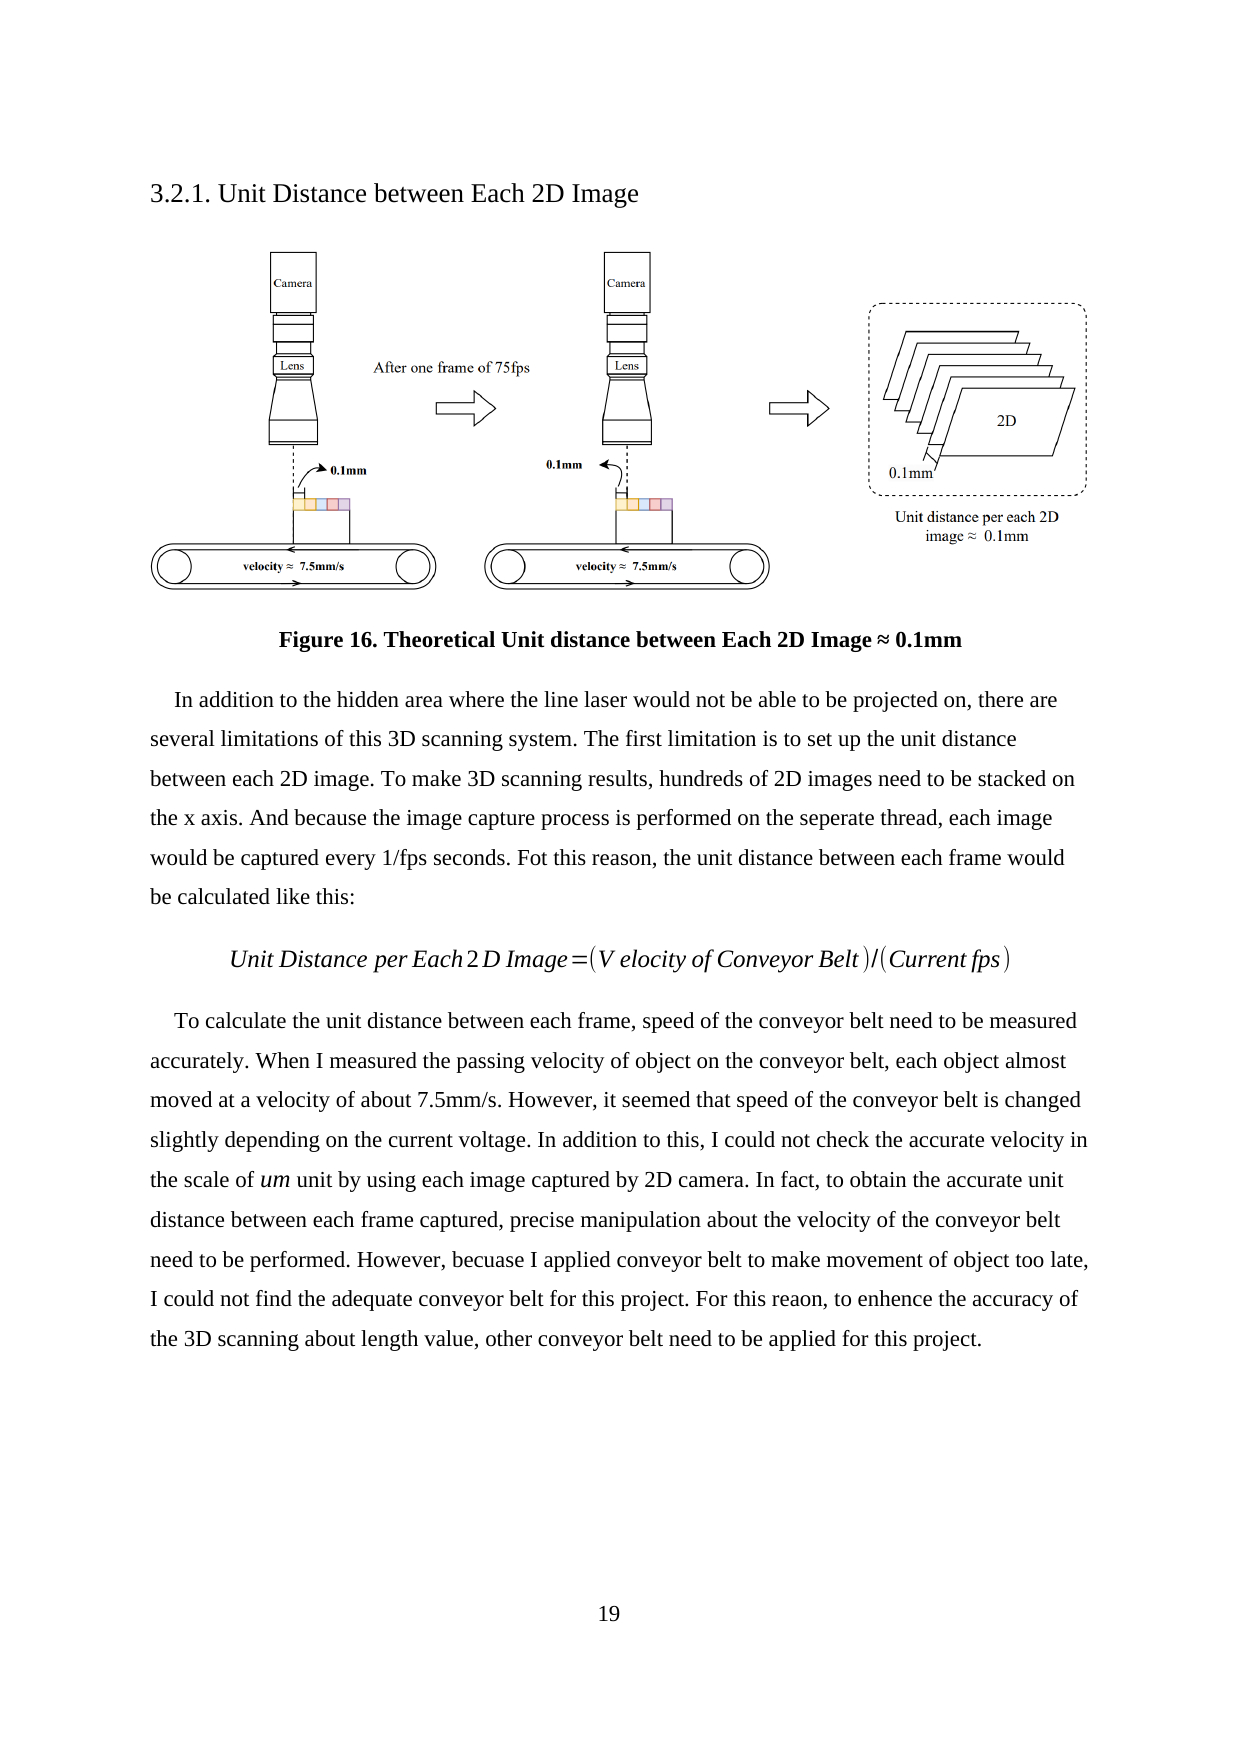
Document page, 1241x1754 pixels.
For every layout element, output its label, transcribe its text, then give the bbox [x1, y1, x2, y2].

text 3.2.1. Unit Distance between Each 2D Image [150, 177, 1090, 208]
picture [150, 244, 1091, 592]
text Figure 16. Theoretical Unit distance between Each 2D Image ≈ 0.1mm [150, 626, 1090, 652]
text In addition to the hidden area where the line laser would not be able to be projected on, there are several limitations of this 3D scanning system. The first limitation is to set up the unit distance between each 2D image. To make 3D scanning results, hundreds of 2D images need to be stacked on the x axis. And because the image capture process is performed on the seperate thread, each image would be captured every 1/fps seconds. Fot this reason, the unit distance between each frame would be calculated like this: [150, 686, 1090, 910]
text To calculate the unit distance between each frame, speed of the conveyor belt need to be measured accurately. When I measured the passing velocity of object on the conveyor belt, each object almost moved at a velocity of about 7.5mm/s. However, it seemed that speed of the conveyor belt is changed slightly depending on the current voltage. In addition to this, I could not check the accurate velocity in the scale of unit by using each image captured by 2D camera. In fact, to obtain the accurate unit distance between each frame captured, precise manipulation about the velocity of the conveyor belt need to be performed. However, becuase I applied conveyor belt to make movement of object too late, I could not find the adequate conveyor belt for this project. For this reaon, to enhence the accuracy of the 3D scanning about length value, other conveyor belt need to be applied for this project. [150, 1008, 1090, 1351]
